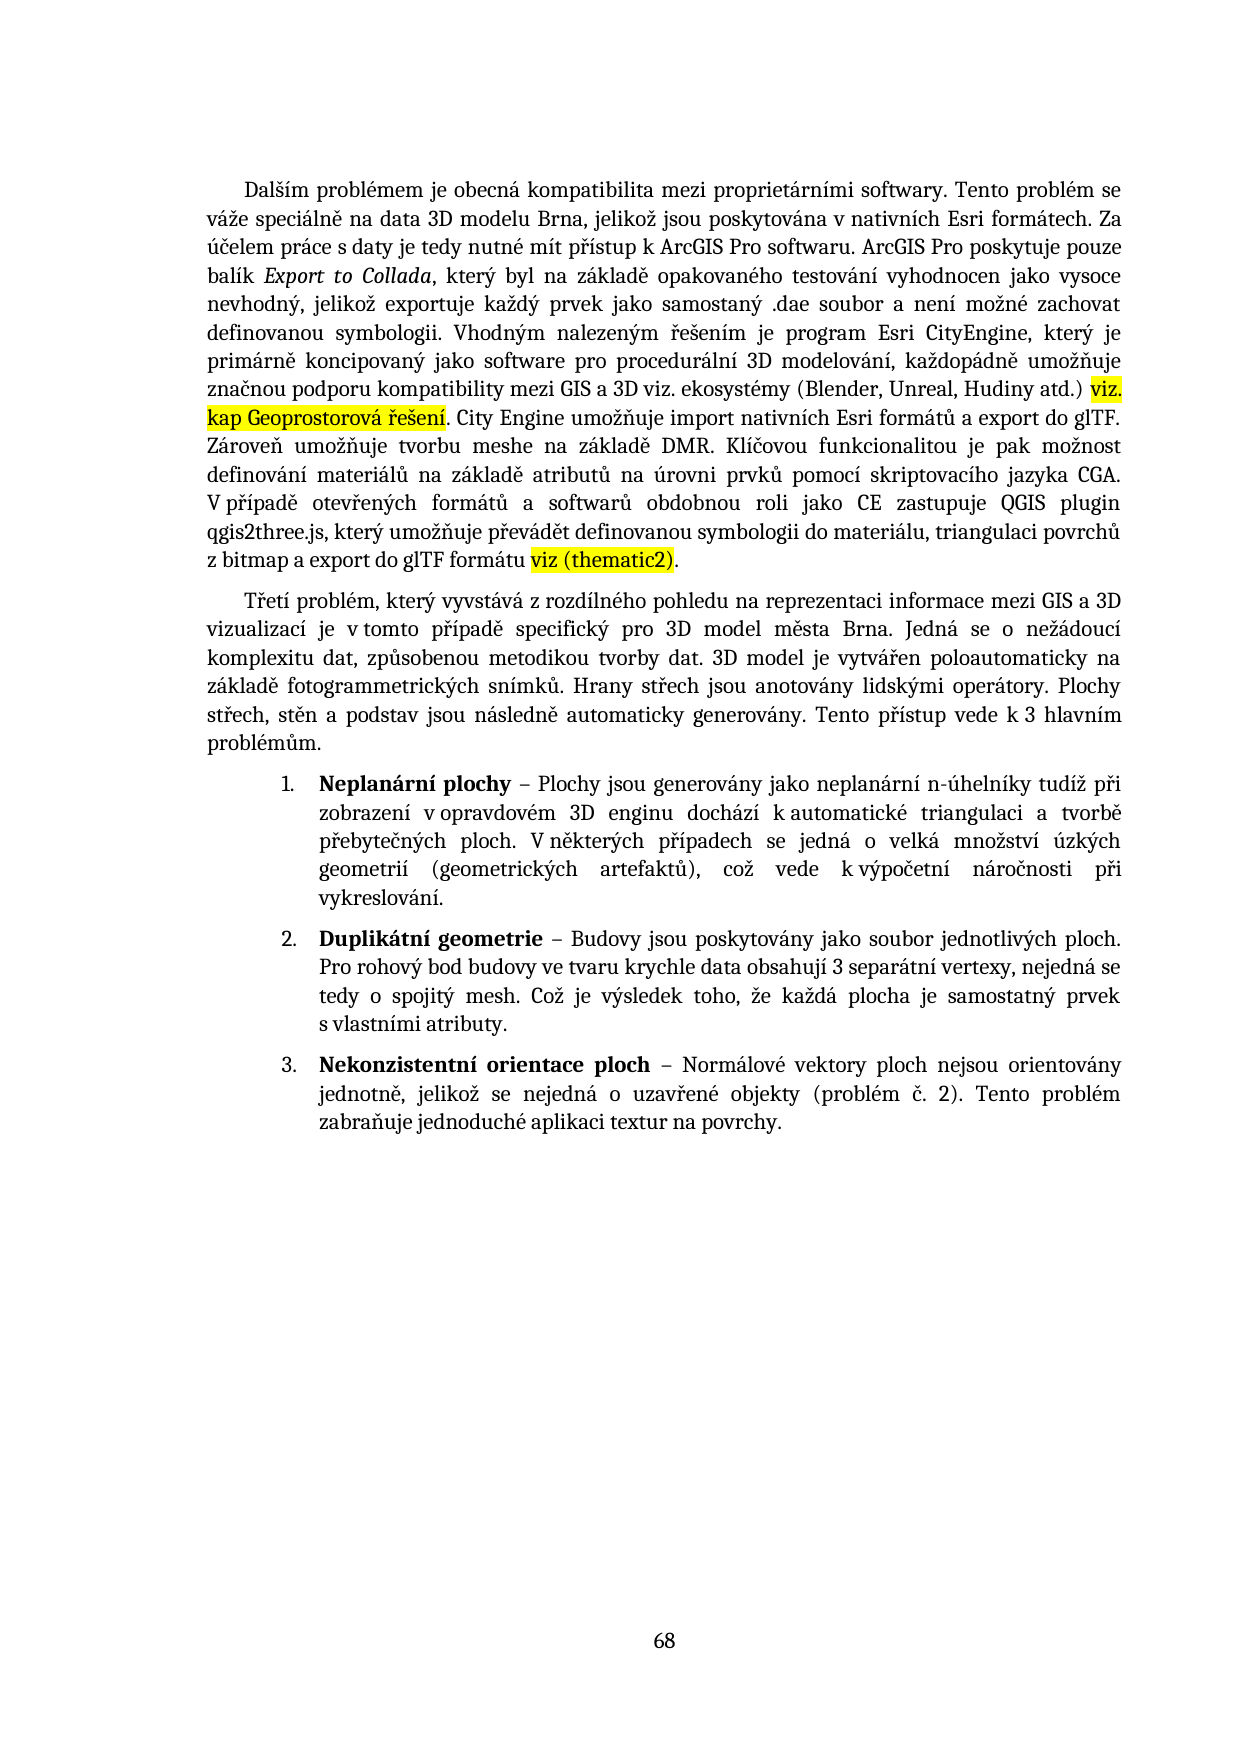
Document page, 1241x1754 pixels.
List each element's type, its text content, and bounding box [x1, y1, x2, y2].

list Neplanární plochy – Plochy jsou generovány jako neplanární n-úhelníky tudíž při zobrazení v opravdovém 3D enginu dochází k automatické triangulaci a tvorbě přebytečných ploch. V některých případech se jedná o velká množství úzkých geometrií (geometrických artefaktů), což vede k výpočetní náročnosti při vykreslování. [281, 771, 1122, 911]
text Třetí problém, který vyvstává z rozdílného pohledu na reprezentaci informace mezi GIS a 3D vizualizací je v tomto případě specifický pro 3D model města Brna. Jedná se o nežádoucí komplexitu dat, způsobenou metodikou tvorby dat. 3D model je vytvářen poloautomaticky na základě fotogrammetrických snímků. Hrany střech jsou anotovány lidskými operátory. Plochy střech, stěn a podstav jsou následně automaticky generovány. Tento přístup vede k 3 hlavním problémům. [207, 588, 1122, 756]
text Dalším problémem je obecná kompatibilita mezi proprietárními softwary. Tento problém se váže speciálně na data 3D modelu Brna, jelikož jsou poskytována v nativních Esri formátech. Za účelem práce s daty je tedy nutné mít přístup k ArcGIS Pro softwaru. ArcGIS Pro poskytuje pouze balík Export to Collada, který byl na základě opakovaného testování vyhodnocen jako vysoce nevhodný, jelikož exportuje každý prvek jako samostaný .dae soubor a není možné zachovat definovanou symbologii. Vhodným nalezeným řešením je program Esri CityEngine, který je primárně koncipovaný jako software pro procedurální 3D modelování, každopádně umožňuje značnou podporu kompatibility mezi GIS a 3D viz. ekosystémy (Blender, Unreal, Hudiny atd.) viz. kap Geoprostorová řešení. City Engine umožňuje import nativních Esri formátů a export do glTF. Zároveň umožňuje tvorbu meshe na základě DMR. Klíčovou funkcionalitou je pak možnost definování materiálů na základě atributů na úrovni prvků pomocí skriptovacího jazyka CGA. V případě otevřených formátů a softwarů obdobnou roli jako CE zastupuje QGIS plugin qgis2three.js, který umožňuje převádět definovanou symbologii do materiálu, triangulaci povrchů z bitmap a export do glTF formátu viz (thematic2). [207, 177, 1122, 573]
list Duplikátní geometrie – Budovy jsou poskytovány jako soubor jednotlivých ploch. Pro rohový bod budovy ve tvaru krychle data obsahují 3 separátní vertexy, nejedná se tedy o spojitý mesh. Což je výsledek toho, že každá plocha je samostatný prvek s vlastními atributy. [281, 926, 1122, 1037]
list Nekonzistentní orientace ploch – Normálové vektory ploch nejsou orientovány jednotně, jelikož se nejedná o uzavřené objekty (problém č. 2). Tento problém zabraňuje jednoduché aplikaci textur na povrchy. [281, 1052, 1122, 1135]
